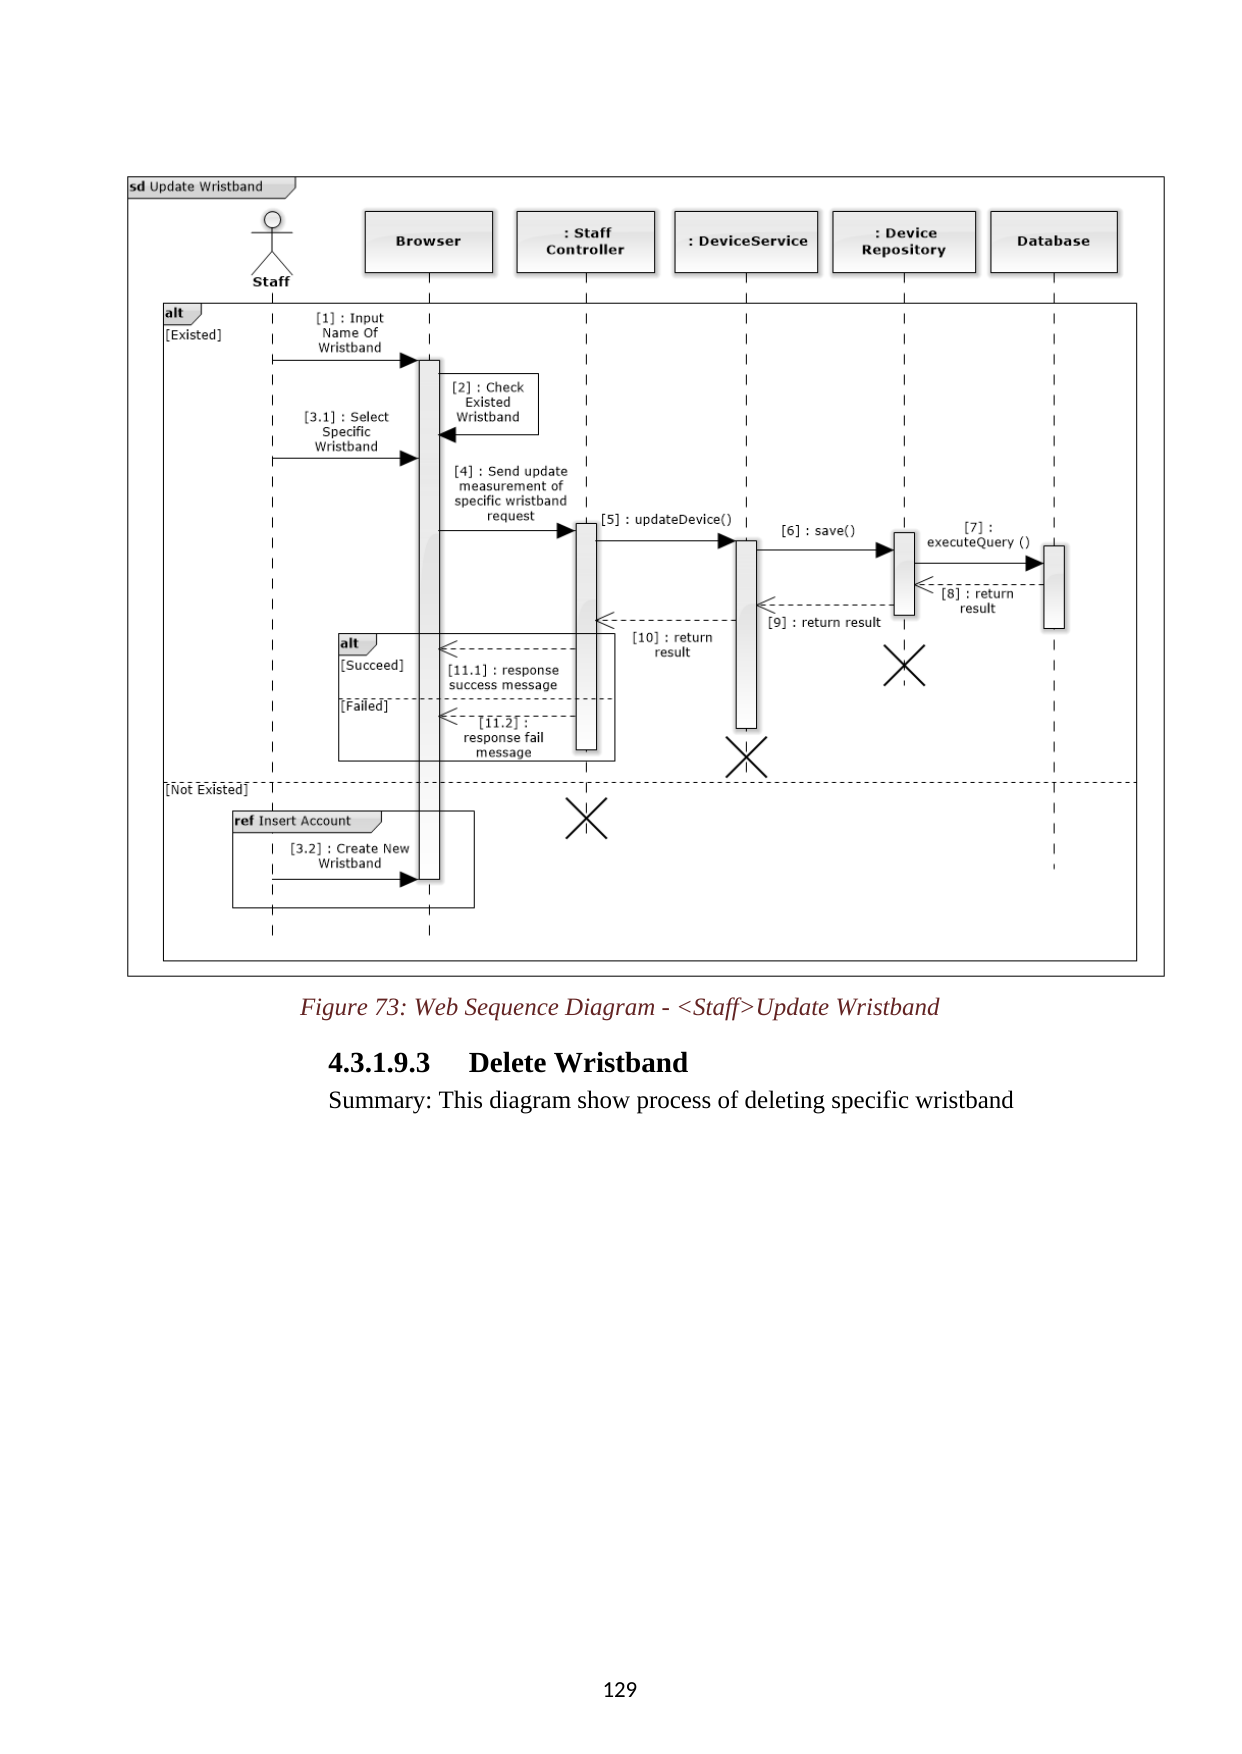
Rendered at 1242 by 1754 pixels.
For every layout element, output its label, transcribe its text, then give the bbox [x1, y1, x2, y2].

text Summary: This diagram show process of deleting specific wristband [328, 1085, 1146, 1114]
picture [112, 162, 1180, 992]
subtitle Delete Wristband [328, 1045, 1146, 1079]
text Figure 73: Web Sequence Diagram - <Staff>Update Wristband [94, 992, 1146, 1020]
